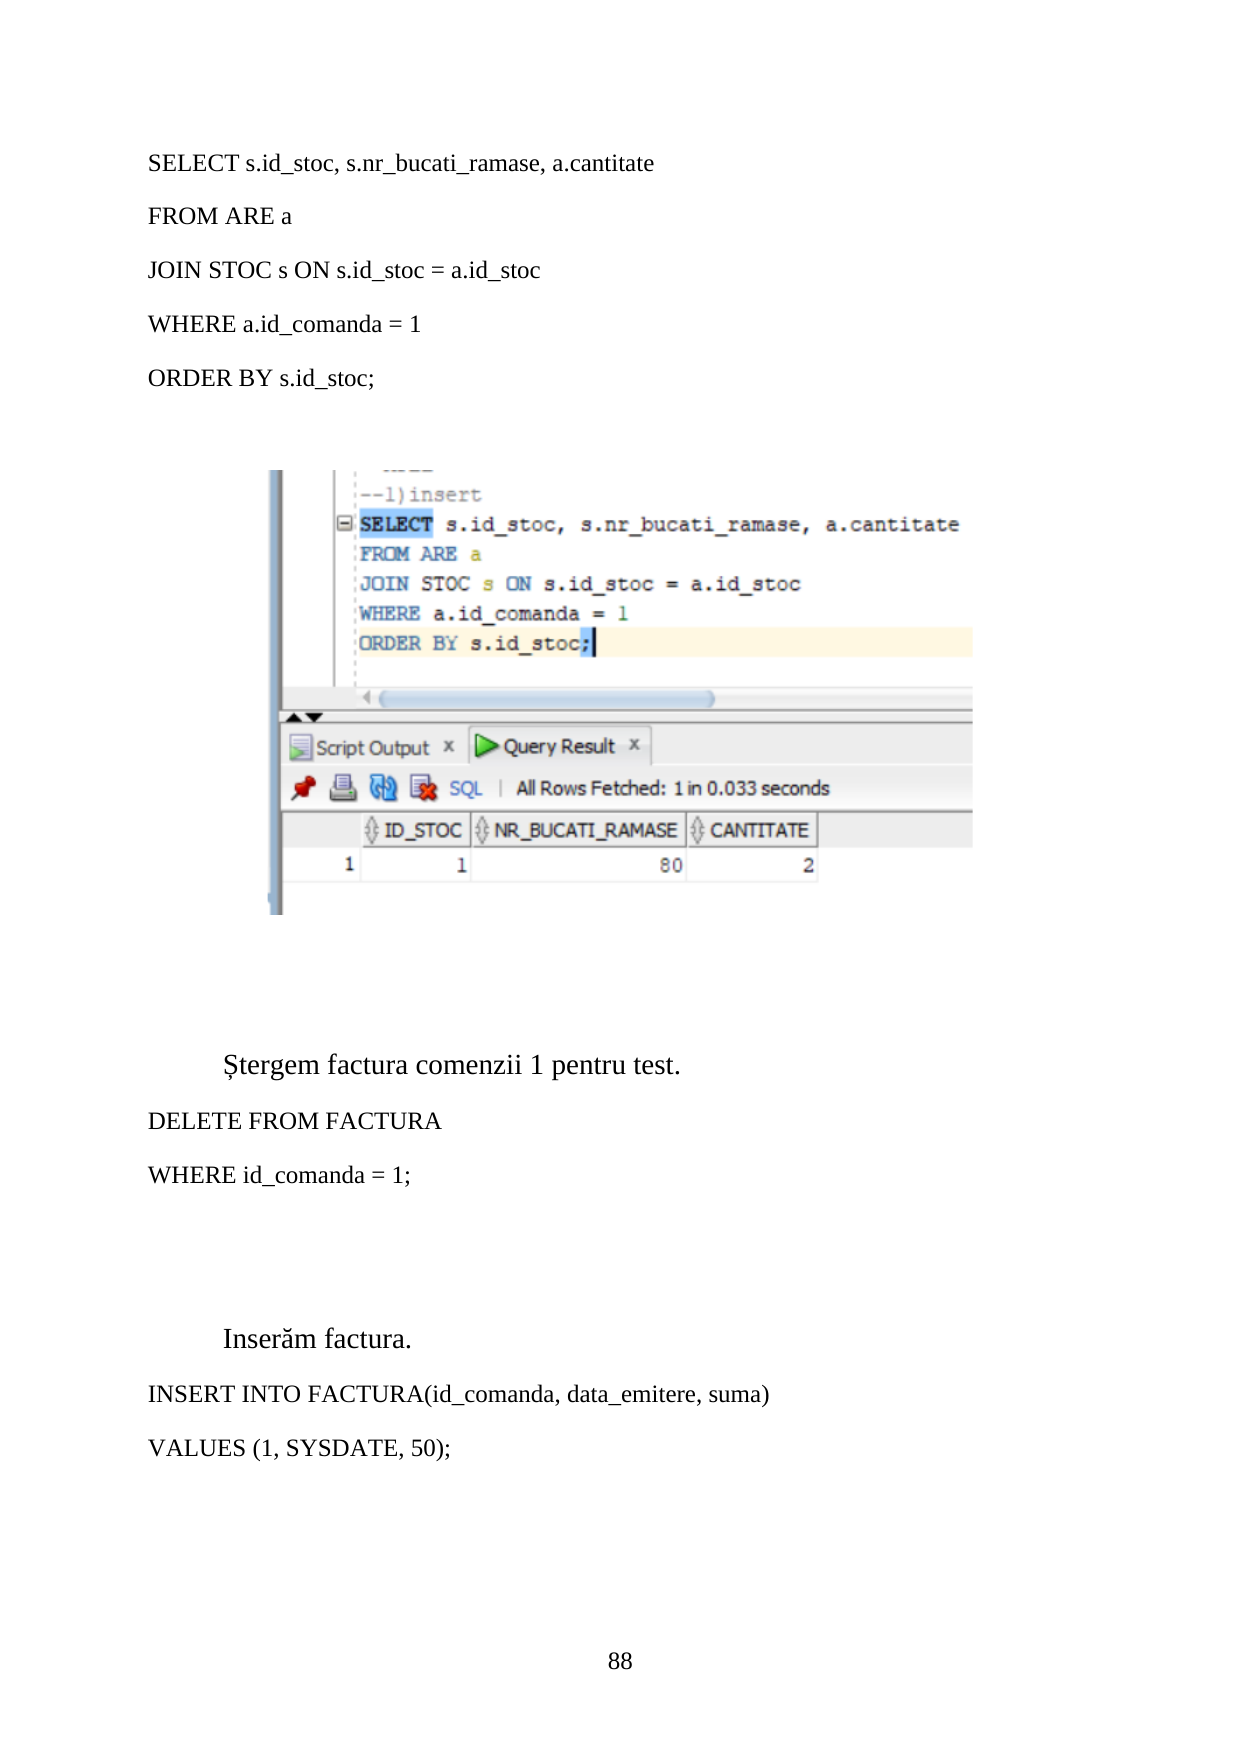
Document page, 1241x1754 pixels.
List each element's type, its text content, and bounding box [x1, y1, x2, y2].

text Inserăm factura. [148, 1321, 1093, 1354]
text SELECT s.id_stoc, s.nr_bucati_ramase, a.cantitate [148, 148, 1093, 176]
text DELETE FROM FACTURA [148, 1106, 1093, 1135]
text Ștergem factura comenzii 1 pentru test. [148, 1047, 1093, 1081]
text FROM ARE a [148, 201, 1093, 230]
text WHERE a.id_comanda = 1 [148, 309, 1093, 338]
text INSERT INTO FACTURA(id_comanda, data_emitere, suma) [148, 1379, 1093, 1408]
picture [267, 470, 973, 915]
text JOIN STOC s ON s.id_stoc = a.id_stoc [148, 255, 1093, 284]
text WHERE id_comanda = 1; [148, 1160, 1093, 1188]
text VALUES (1, SYSDATE, 50); [148, 1433, 1093, 1462]
text ORDER BY s.id_stoc; [148, 363, 1093, 391]
